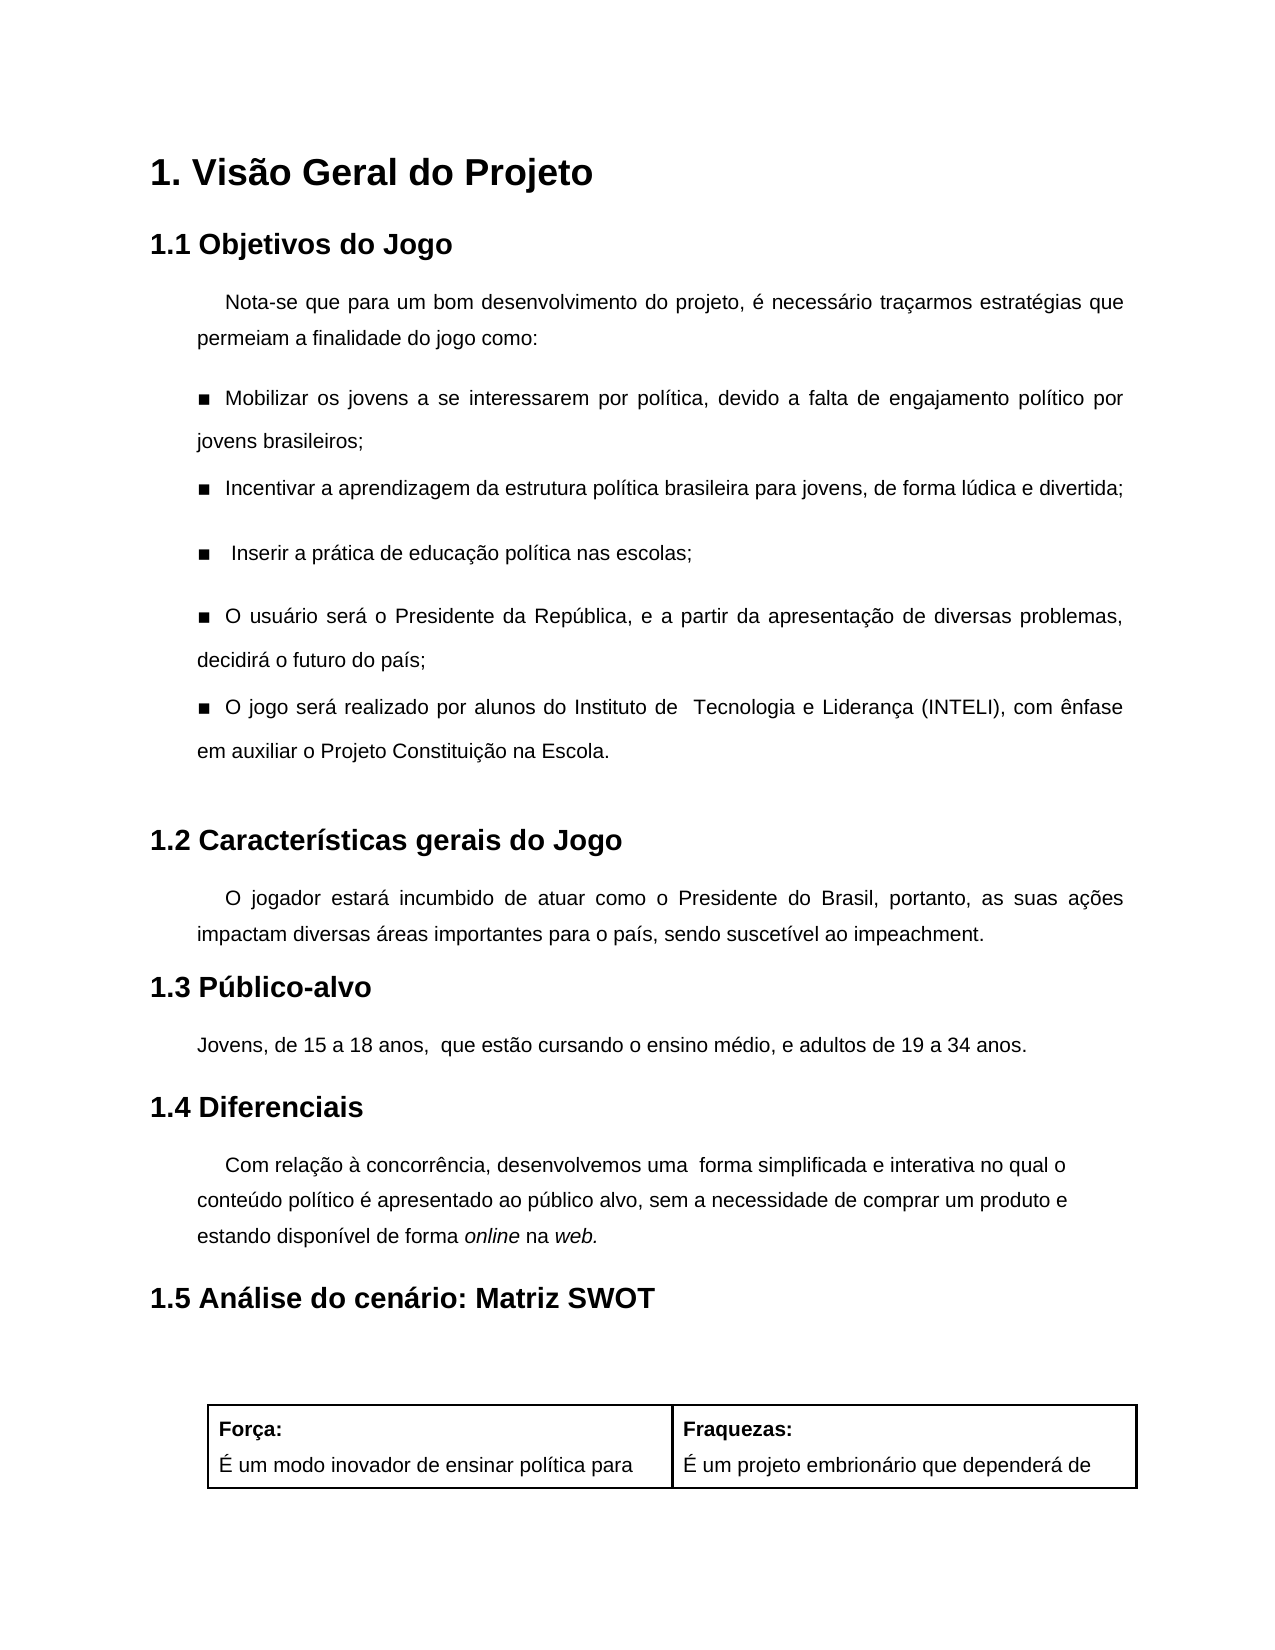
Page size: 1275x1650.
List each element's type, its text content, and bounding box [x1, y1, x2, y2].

list Incentivar a aprendizagem da estrutura política brasileira para jovens, de forma lúdica e divertida; [197, 465, 1125, 508]
text 1.5 Análise do cenário: Matriz SWOT [150, 1281, 1125, 1314]
text O jogador estará incumbido de atuar como o Presidente do Brasil, portanto, as suas ações impactam diversas áreas importantes para o país, sendo suscetível ao impeachment. [197, 886, 1125, 946]
list O usuário será o Presidente da República, e a partir da apresentação de diversas problemas, decidirá o futuro do país; [197, 593, 1125, 672]
text Com relação à concorrência, desenvolvemos uma forma simplificada e interativa no qual o conteúdo político é apresentado ao público alvo, sem a necessidade de comprar um produto e estando disponível de forma online na web. [197, 1152, 1125, 1248]
text Nota-se que para um bom desenvolvimento do projeto, é necessário traçarmos estratégias que permeiam a finalidade do jogo como: [197, 290, 1125, 350]
subtitle 1. Visão Geral do Projeto [150, 150, 1125, 193]
text 1.4 Diferenciais [150, 1089, 1125, 1123]
text 1.2 Características gerais do Jogo [150, 823, 1125, 856]
text Jovens, de 15 a 18 anos, que estão cursando o ensino médio, e adultos de 19 a 34 anos. [197, 1033, 1125, 1057]
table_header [209, 1406, 671, 1487]
list Mobilizar os jovens a se interessarem por política, devido a falta de engajamento político por jovens brasileiros; [197, 374, 1125, 453]
list Inserir a prática de educação política nas escolas; [197, 529, 1125, 572]
text 1.3 Público-alvo [150, 970, 1125, 1003]
list O jogo será realizado por alunos do Instituto de Tecnologia e Liderança (INTELI), com ênfase em auxiliar o Projeto Constituição na Escola. [197, 684, 1125, 762]
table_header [674, 1406, 1135, 1487]
text 1.1 Objetivos do Jogo [150, 227, 1125, 261]
